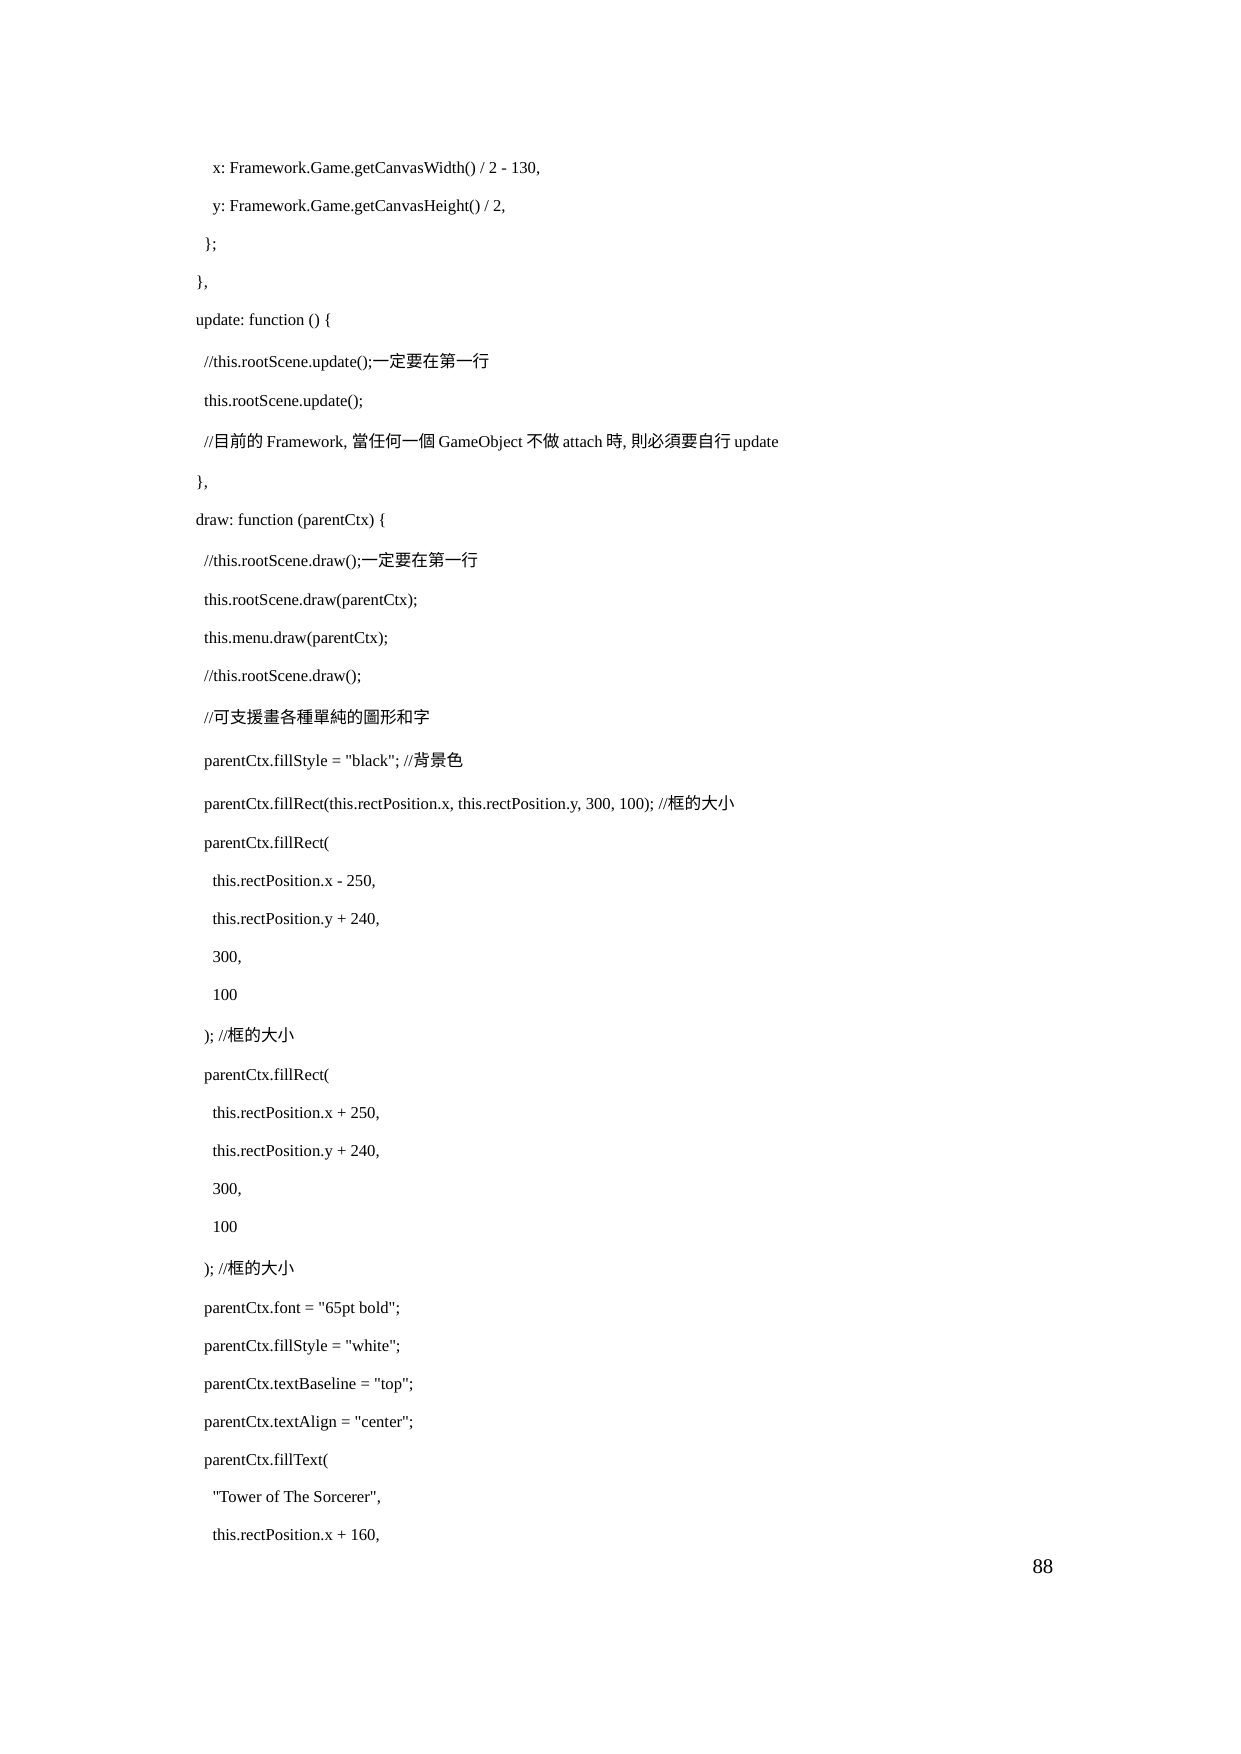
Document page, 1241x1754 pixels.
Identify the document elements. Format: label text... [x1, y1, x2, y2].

text 100 [187, 984, 1053, 1003]
text parentCtx.textAlign = "center"; [187, 1411, 1053, 1431]
text ); //框的大小 [187, 1022, 1053, 1046]
text "Tower of The Sorcerer", [187, 1487, 1053, 1506]
text }, [187, 272, 1053, 291]
text parentCtx.font = "65pt bold"; [187, 1298, 1053, 1317]
text //可支援畫各種單純的圖形和字 [187, 704, 1053, 728]
text //目前的Framework, 當任何一個GameObject不做attach時, 則必須要自行update [187, 428, 1053, 453]
text this.menu.draw(parentCtx); [187, 628, 1053, 647]
text parentCtx.fillRect( [187, 833, 1053, 852]
text parentCtx.textBaseline = "top"; [187, 1373, 1053, 1393]
text ); //框的大小 [187, 1255, 1053, 1279]
text this.rectPosition.x + 250, [187, 1103, 1053, 1122]
text this.rectPosition.x + 160, [187, 1525, 1053, 1544]
text }; [187, 234, 1053, 253]
text draw: function (parentCtx) { [187, 509, 1053, 528]
text 100 [187, 1217, 1053, 1236]
text this.rectPosition.y + 240, [187, 1141, 1053, 1160]
text //this.rootScene.draw();一定要在第一行 [187, 547, 1053, 571]
text 300, [187, 946, 1053, 966]
text parentCtx.fillStyle = "black"; //背景色 [187, 747, 1053, 771]
text parentCtx.fillRect(this.rectPosition.x, this.rectPosition.y, 300, 100); //框的大小 [187, 790, 1053, 814]
text parentCtx.fillStyle = "white"; [187, 1336, 1053, 1355]
text this.rootScene.draw(parentCtx); [187, 590, 1053, 609]
text this.rectPosition.x - 250, [187, 871, 1053, 890]
text //this.rootScene.draw(); [187, 666, 1053, 685]
text }, [187, 471, 1053, 491]
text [187, 196, 1053, 215]
text update: function () { [187, 310, 1053, 329]
text parentCtx.fillRect( [187, 1065, 1053, 1084]
text //this.rootScene.update();一定要在第一行 [187, 348, 1053, 372]
text this.rectPosition.y + 240, [187, 908, 1053, 928]
text x: Framework.Game.getCanvasWidth() / 2 - 130, [187, 158, 1053, 177]
text 300, [187, 1179, 1053, 1198]
text parentCtx.fillText( [187, 1449, 1053, 1468]
text this.rootScene.update(); [187, 391, 1053, 410]
